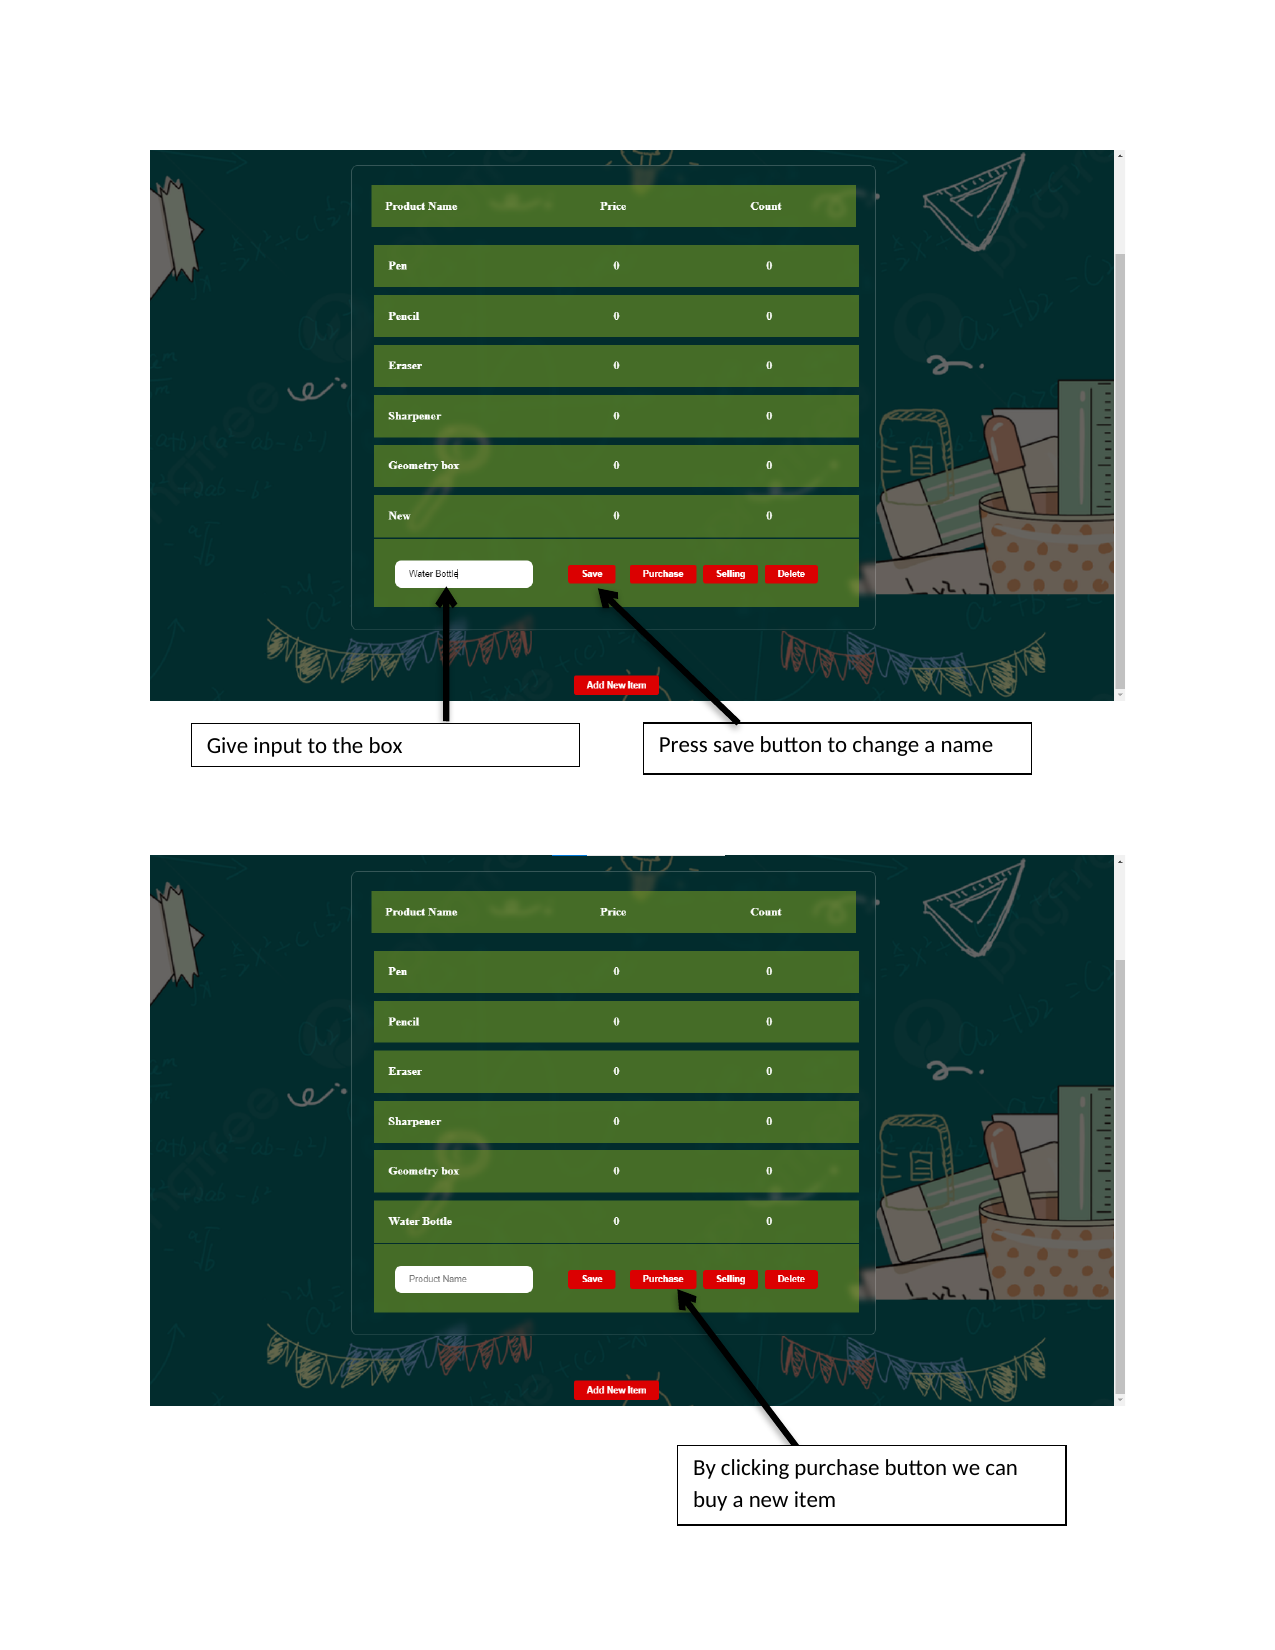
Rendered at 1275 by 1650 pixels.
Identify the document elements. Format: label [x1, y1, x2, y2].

picture [150, 855, 1125, 1406]
picture [150, 150, 1125, 701]
